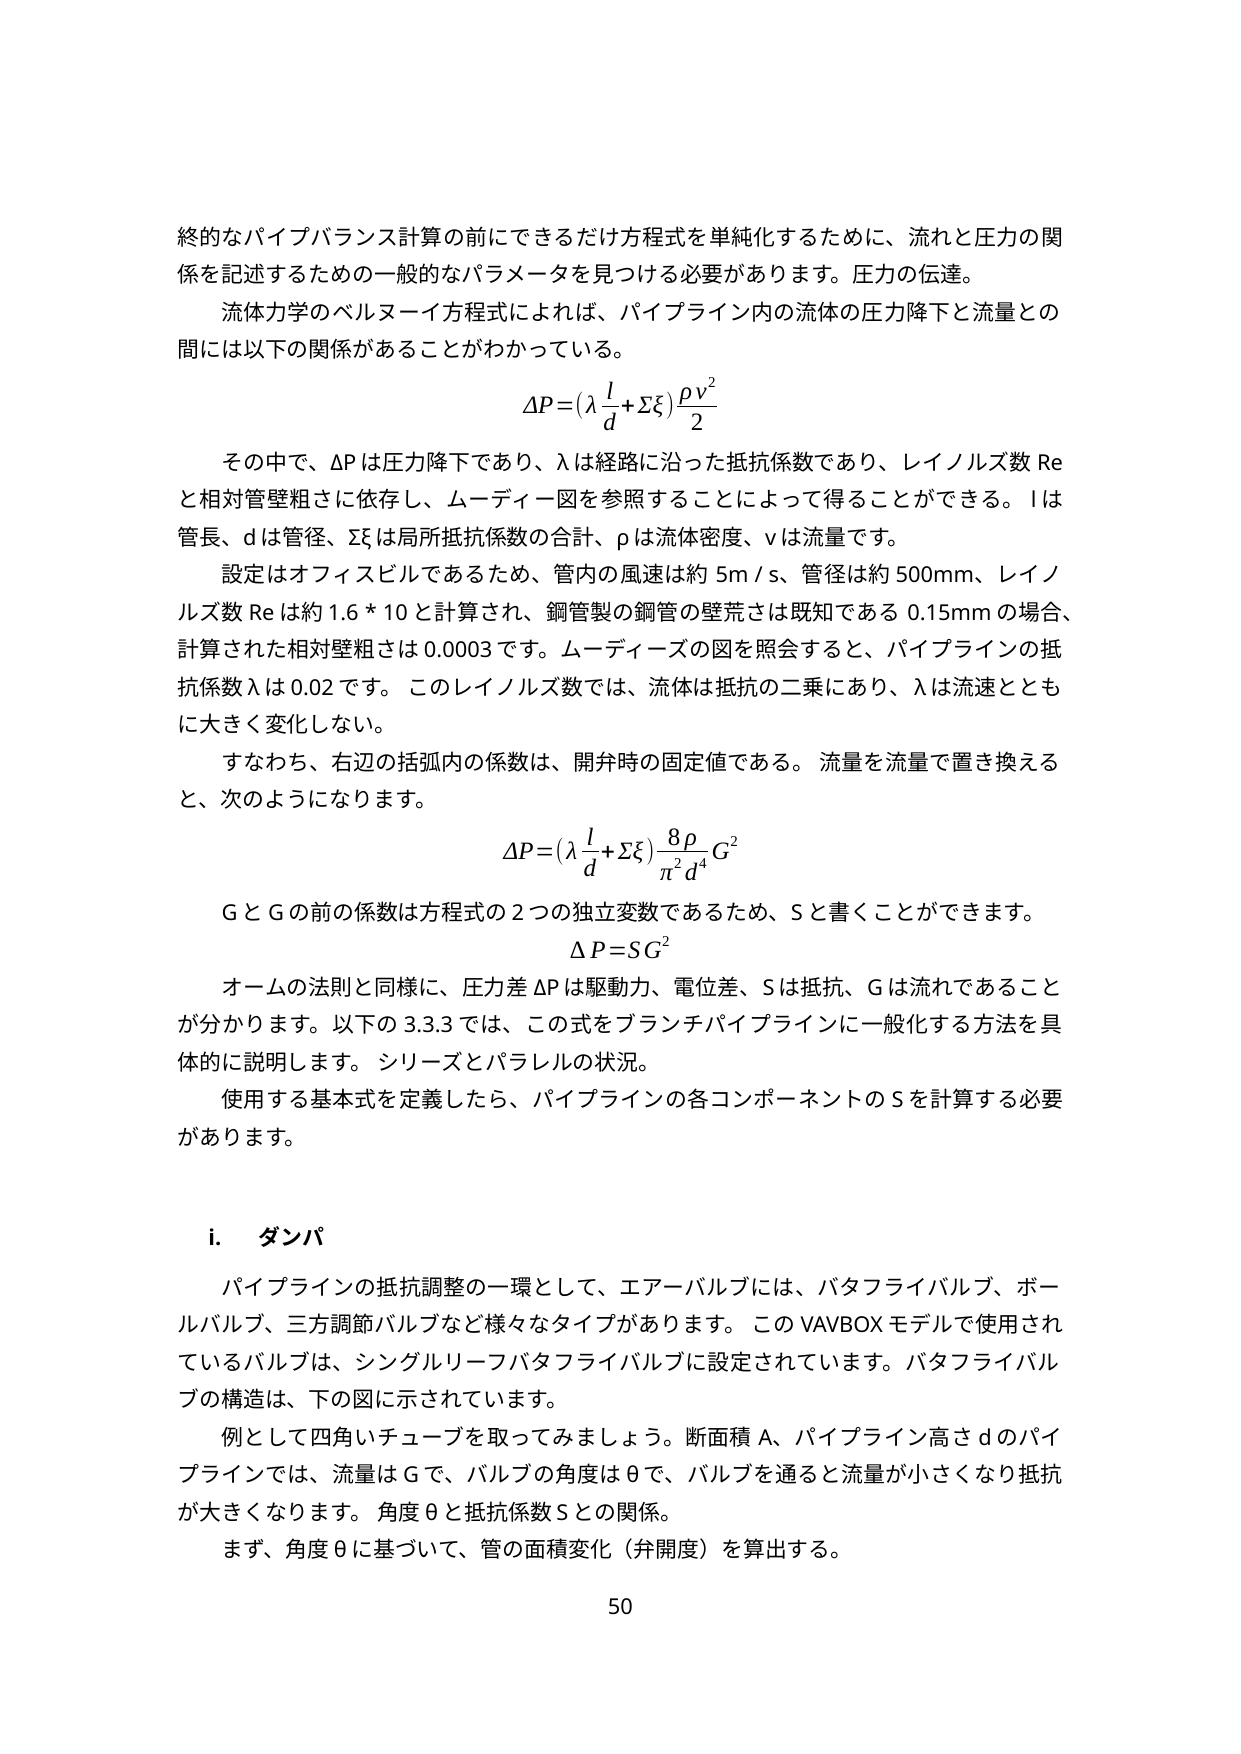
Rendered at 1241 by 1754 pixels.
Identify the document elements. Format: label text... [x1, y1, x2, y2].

text 使用する基本式を定義したら、パイプラインの各コンポーネントのSを計算する必要があります。 [177, 1079, 1063, 1154]
text GとGの前の係数は方程式の2つの独立変数であるため、Sと書くことができます。 [177, 892, 1063, 929]
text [177, 217, 1063, 292]
text まず、角度θに基づいて、管の面積変化（弁開度）を算出する。 [177, 1529, 1063, 1567]
text その中で、ΔPは圧力降下であり、λは経路に沿った抵抗係数であり、レイノルズ数Reと相対管壁粗さに依存し、ムーディー図を参照することによって得ることができる。 lは管長、dは管径、Σξは局所抵抗係数の合計、ρは流体密度、vは流量です。 [177, 442, 1063, 554]
text 例として四角いチューブを取ってみましょう。断面積A、パイプライン高さdのパイプラインでは、流量はGで、バルブの角度はθで、バルブを通ると流量が小さくなり抵抗が大きくなります。 角度θと抵抗係数Sとの関係。 [177, 1417, 1063, 1529]
text オームの法則と同様に、圧力差ΔPは駆動力、電位差、Sは抵抗、Gは流れであることが分かります。以下の3.3.3では、この式をブランチパイプラインに一般化する方法を具体的に説明します。 シリーズとパラレルの状況。 [177, 967, 1063, 1079]
text パイプラインの抵抗調整の一環として、エアーバルブには、バタフライバルブ、ボールバルブ、三方調節バルブなど様々なタイプがあります。 このVAVBOXモデルで使用されているバルブは、シングルリーフバタフライバルブに設定されています。バタフライバルブの構造は、下の図に示されています。 [177, 1267, 1063, 1417]
text 設定はオフィスビルであるため、管内の風速は約5m / s、管径は約500mm、レイノルズ数Reは約1.6 * 10と計算され、鋼管製の鋼管の壁荒さは既知である 0.15mmの場合、計算された相対壁粗さは0.0003です。ムーディーズの図を照会すると、パイプラインの抵抗係数λは0.02です。 このレイノルズ数では、流体は抵抗の二乗にあり、λは流速とともに大きく変化しない。 [177, 554, 1063, 742]
subtitle ダンパ [221, 1217, 1063, 1254]
text 流体力学のベルヌーイ方程式によれば、パイプライン内の流体の圧力降下と流量との間には以下の関係があることがわかっている。 [177, 292, 1063, 367]
text すなわち、右辺の括弧内の係数は、開弁時の固定値である。 流量を流量で置き換えると、次のようになります。 [177, 742, 1063, 817]
